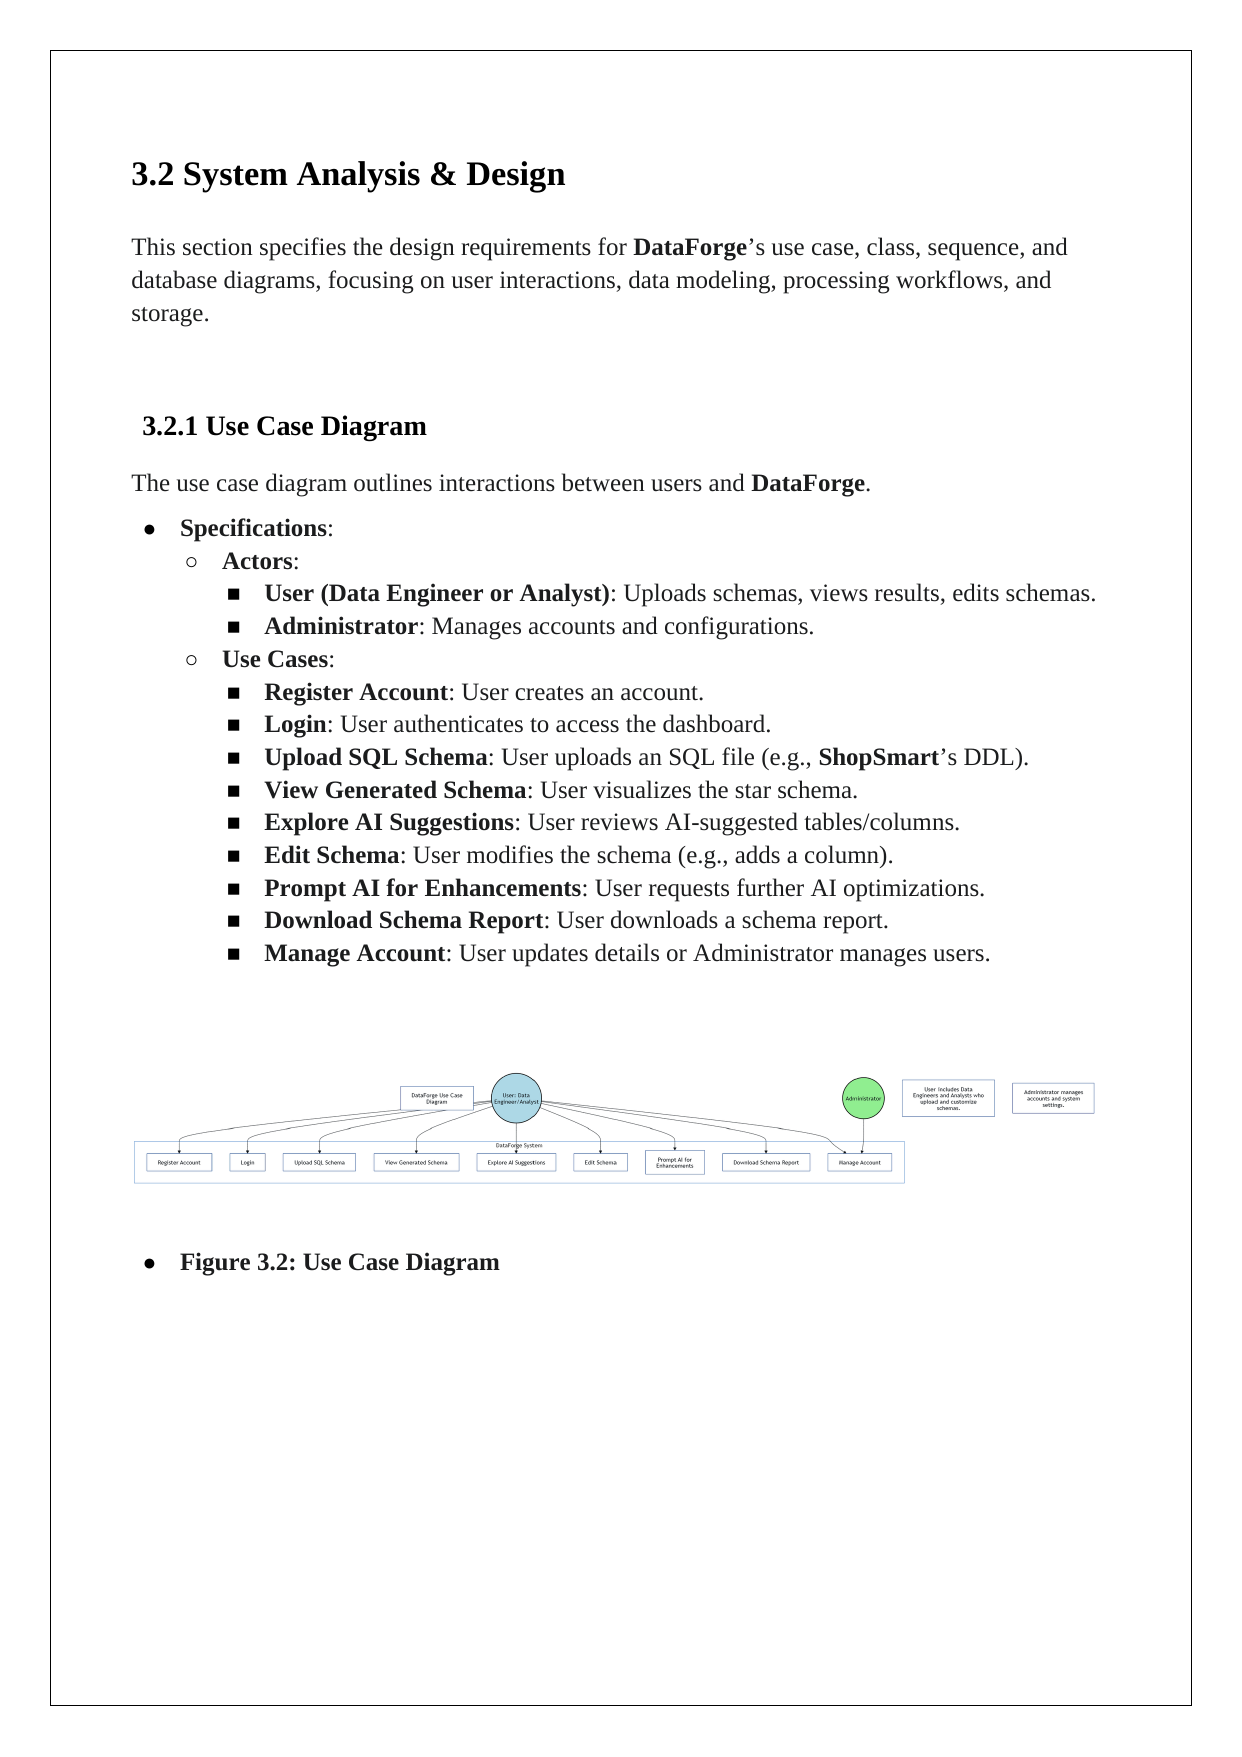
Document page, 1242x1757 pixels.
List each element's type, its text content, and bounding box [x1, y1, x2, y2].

list Manage Account: User updates details or Administrator manages users. [227, 938, 1117, 967]
picture [131, 1070, 1097, 1186]
list Administrator: Manages accounts and configurations. [227, 611, 1117, 640]
list User (Data Engineer or Analyst): Uploads schemas, views results, edits schemas. [227, 578, 1117, 607]
subtitle 3.2.1 Use Case Diagram [142, 409, 1117, 441]
list Use Cases: [184, 644, 1117, 673]
list Explore AI Suggestions: User reviews AI-suggested tables/columns. [227, 807, 1117, 836]
list Login: User authenticates to access the dashboard. [227, 709, 1117, 738]
list Prompt AI for Enhancements: User requests further AI optimizations. [227, 873, 1117, 902]
list Edit Schema: User modifies the schema (e.g., adds a column). [227, 840, 1117, 869]
subtitle 3.2 System Analysis & Design [131, 153, 1117, 193]
text The use case diagram outlines interactions between users and DataForge. [131, 468, 1117, 497]
list Figure 3.2: Use Case Diagram [142, 1247, 1117, 1276]
list Download Schema Report: User downloads a schema report. [227, 906, 1117, 934]
text This section specifies the design requirements for DataForge’s use case, class, sequence, and database diagrams, focusing on user interactions, data modeling, processing workflows, and storage. [131, 232, 1117, 326]
list Actors: [184, 546, 1117, 574]
list Register Account: User creates an account. [227, 677, 1117, 705]
list Specifications: [142, 513, 1117, 542]
list View Generated Schema: User visualizes the star schema. [227, 775, 1117, 803]
list Upload SQL Schema: User uploads an SQL file (e.g., ShopSmart’s DDL). [227, 742, 1117, 771]
